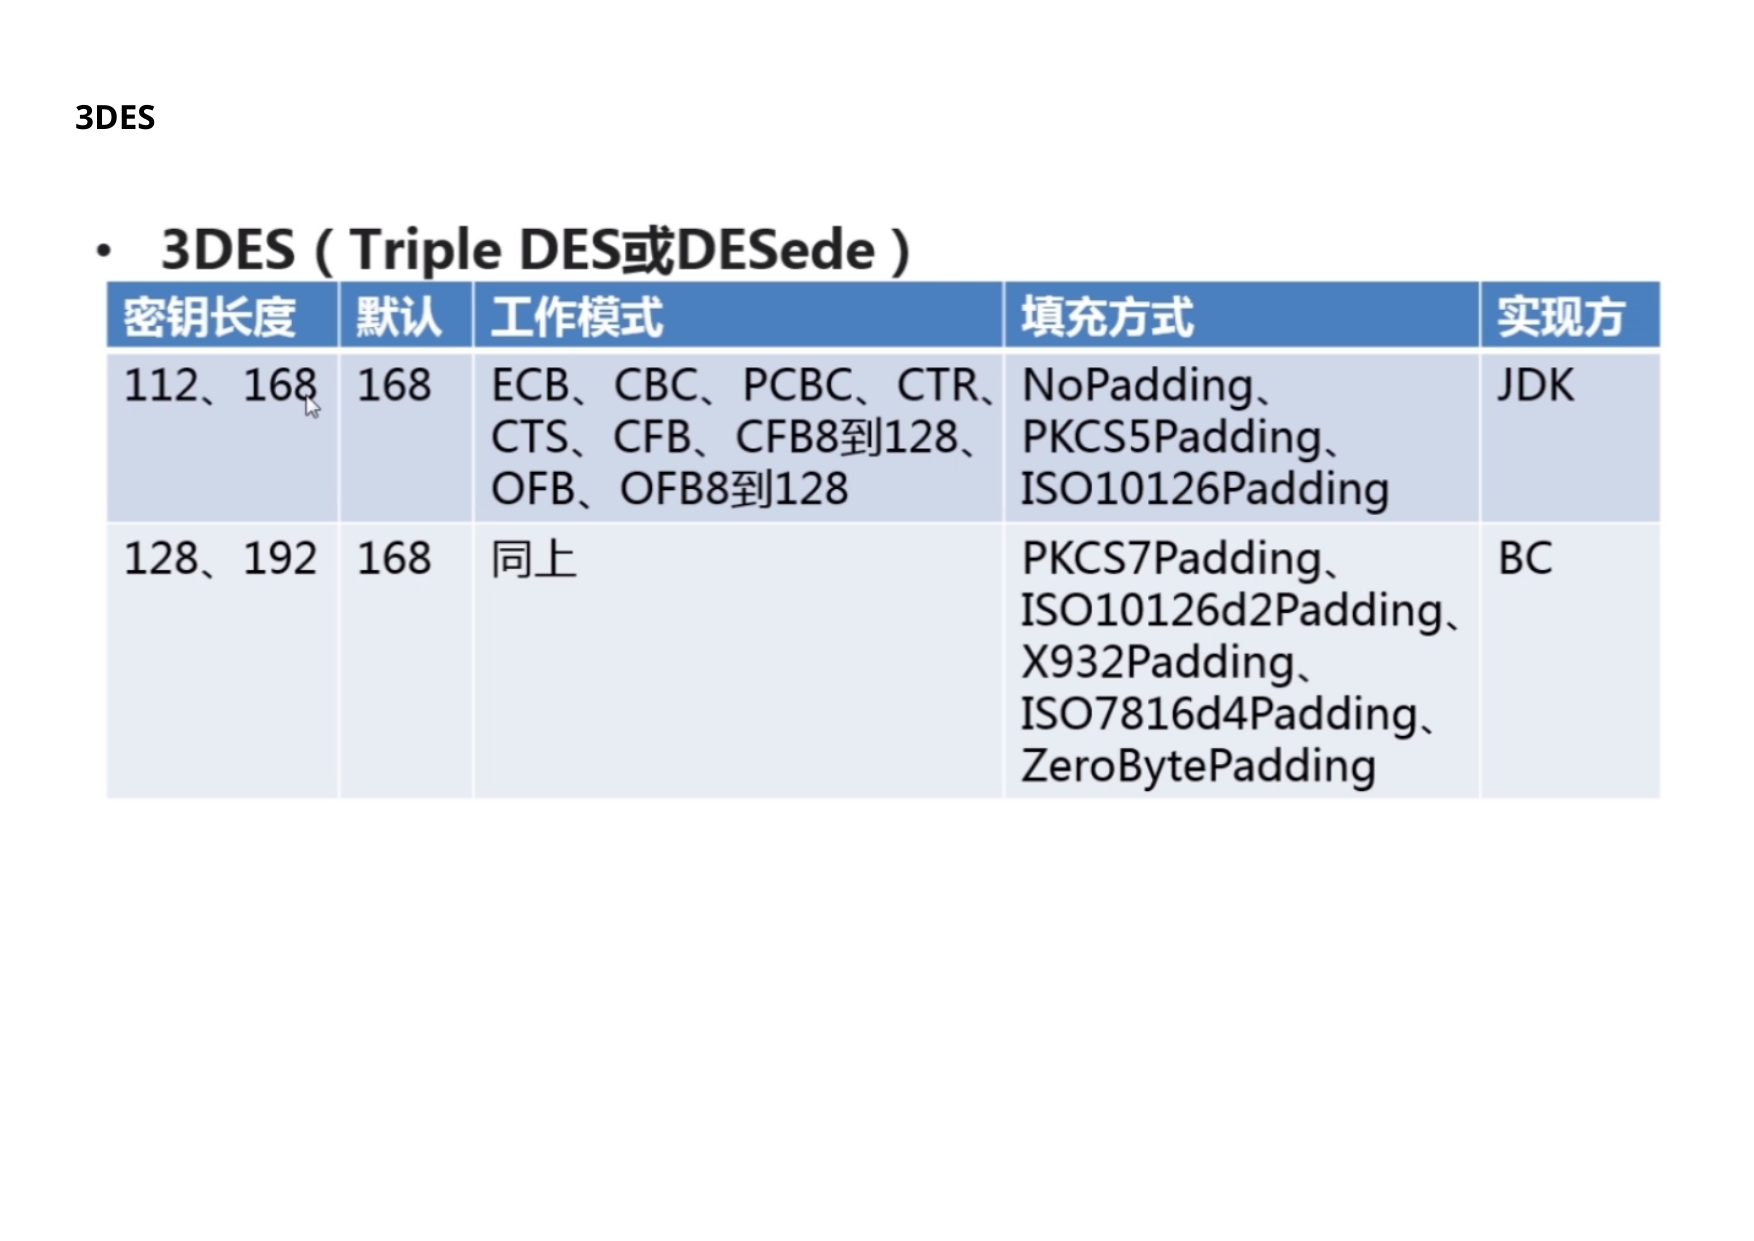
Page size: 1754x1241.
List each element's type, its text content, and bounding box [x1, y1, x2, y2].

picture [75, 209, 1679, 833]
subtitle 3DES [75, 84, 1679, 149]
